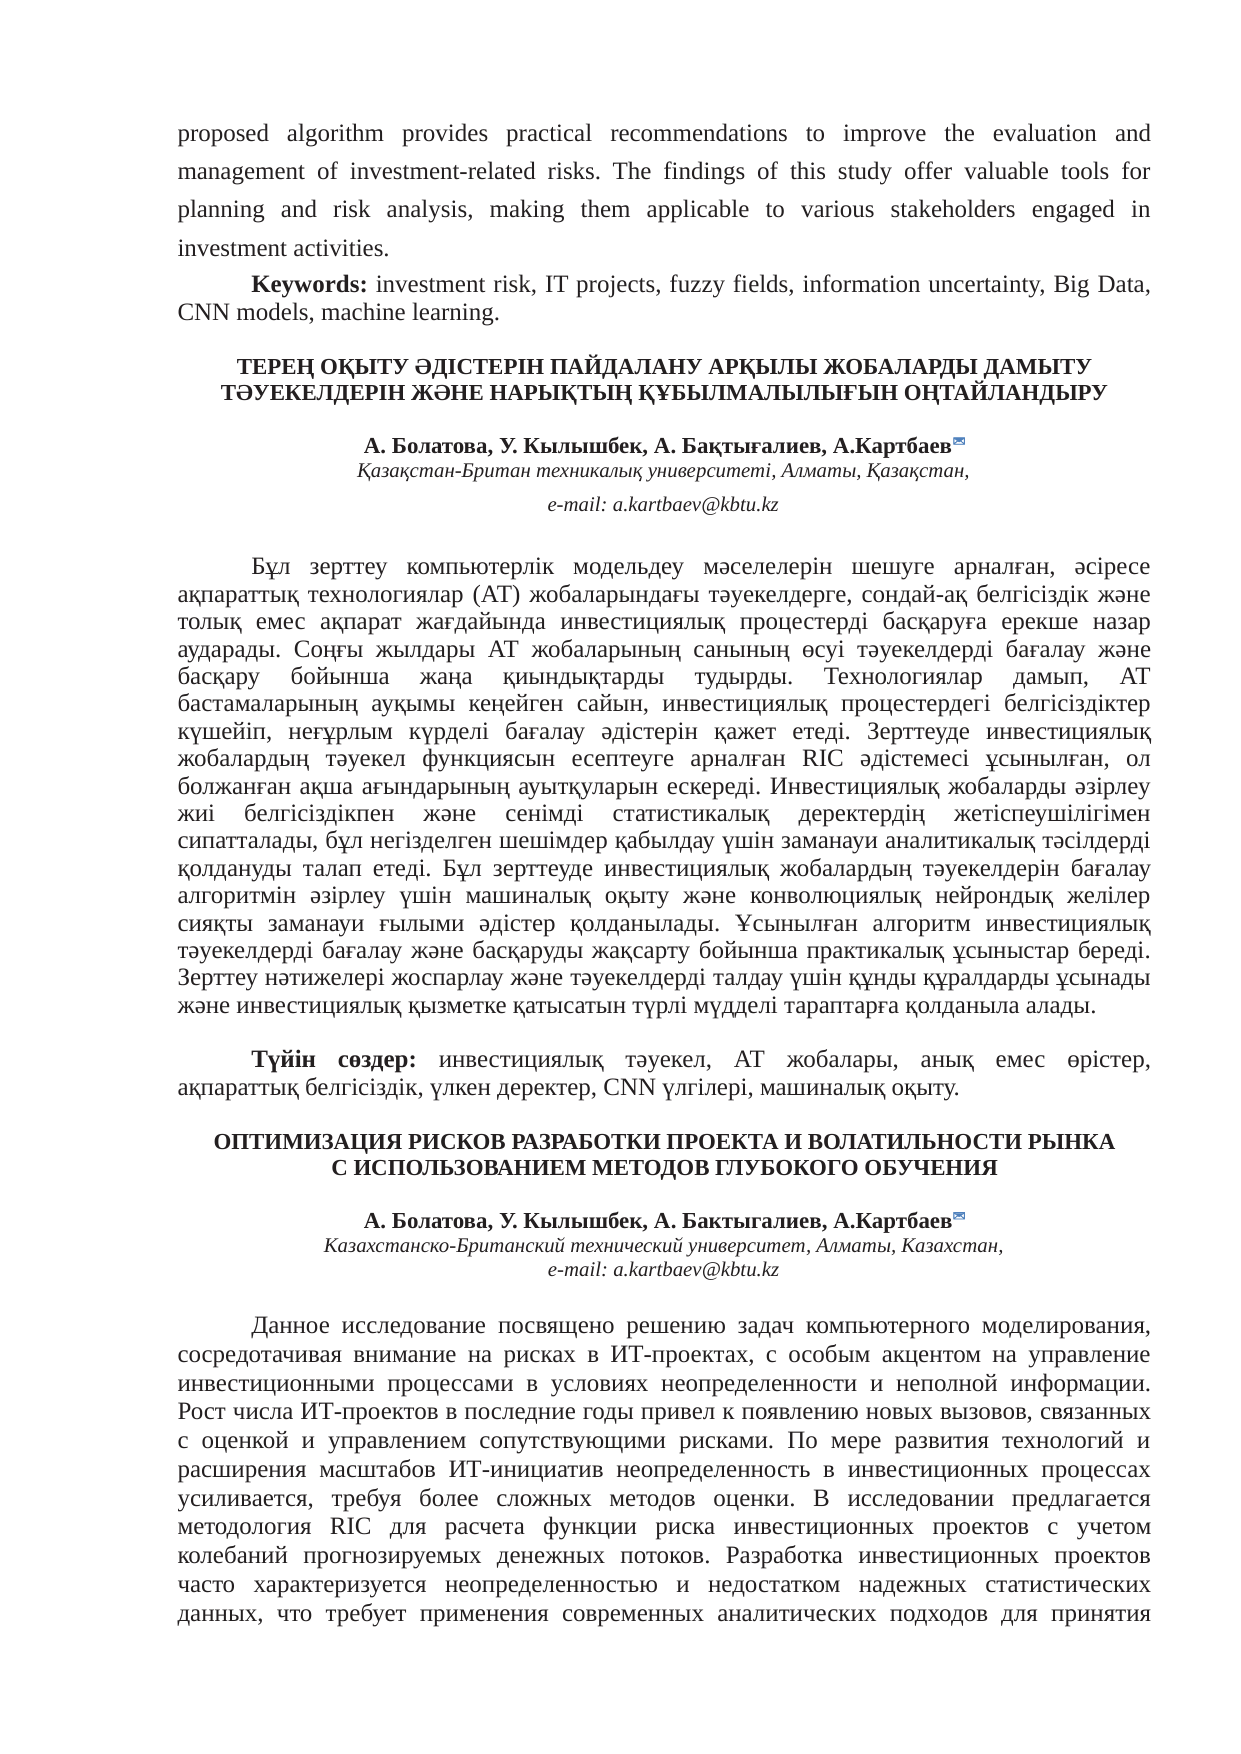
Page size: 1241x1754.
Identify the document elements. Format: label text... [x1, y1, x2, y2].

text e-mail: a.kartbaev@kbtu.kz [177, 492, 1152, 526]
text Keywords: investment risk, IT projects, fuzzy fields, information uncertainty, Big Data, CNN models, machine learning. [177, 271, 1152, 326]
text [177, 1310, 1152, 1626]
text Бұл зерттеу компьютерлік модельдеу мәселелерін шешуге арналған, әсіресе ақпараттық технологиялар (АТ) жобаларындағы тәуекелдерге, сондай-ақ белгісіздік және толық емес ақпарат жағдайында инвестициялық процестерді басқаруға ерекше назар аударады. Соңғы жылдары АТ жобаларының санының өсуі тәуекелдерді бағалау және басқару бойынша жаңа қиындықтарды тудырды. Технологиялар дамып, АТ бастамаларының ауқымы кеңейген сайын, инвестициялық процестердегі белгісіздіктер күшейіп, неғұрлым күрделі бағалау әдістерін қажет етеді. Зерттеуде инвестициялық жобалардың тәуекел функциясын есептеуге арналған RIC әдістемесі ұсынылған, ол болжанған ақша ағындарының ауытқуларын ескереді. Инвестициялық жобаларды әзірлеу жиі белгісіздікпен және сенімді статистикалық деректердің жетіспеушілігімен сипатталады, бұл негізделген шешімдер қабылдау үшін заманауи аналитикалық тәсілдерді қолдануды талап етеді. Бұл зерттеуде инвестициялық жобалардың тәуекелдерін бағалау алгоритмін әзірлеу үшін машиналық оқыту және конволюциялық нейрондық желілер сияқты заманауи ғылыми әдістер қолданылады. Ұсынылған алгоритм инвестициялық тәуекелдерді бағалау және басқаруды жақсарту бойынша практикалық ұсыныстар береді. Зерттеу нәтижелері жоспарлау және тәуекелдерді талдау үшін құнды құралдарды ұсынады және инвестициялық қызметке қатысатын түрлі мүдделі тараптарға қолданыла алады. [177, 553, 1152, 1019]
text А. Болатова, У. Кылышбек, А. Бақтығалиев, А.Картбаев [177, 432, 1152, 458]
text Қазақстан-Британ техникалық университеті, Алматы, Қазақстан, [177, 458, 1152, 492]
text ТЕРЕҢ ОҚЫТУ ӘДІСТЕРІН ПАЙДАЛАНУ АРҚЫЛЫ ЖОБАЛАРДЫ ДАМЫТУ ТӘУЕКЕЛДЕРІН ЖӘНЕ НАРЫҚТЫҢ ҚҰБЫЛМАЛЫЛЫҒЫН ОҢТАЙЛАНДЫРУ [177, 353, 1152, 406]
text Казахстанско-Британский технический университет, Алматы, Казахстан, [177, 1233, 1152, 1257]
text С ИСПОЛЬЗОВАНИЕМ МЕТОДОВ ГЛУБОКОГО ОБУЧЕНИЯ [177, 1154, 1152, 1181]
text ОПТИМИЗАЦИЯ РИСКОВ РАЗРАБОТКИ ПРОЕКТА И ВОЛАТИЛЬНОСТИ РЫНКА [177, 1128, 1152, 1154]
text Tүйін сөздер: инвестициялық тәуекел, АТ жобалары, анық емес өрістер, ақпараттық белгісіздік, үлкен деректер, CNN үлгілері, машиналық оқыту. [177, 1046, 1152, 1101]
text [177, 118, 1152, 271]
text А. Болатова, У. Кылышбек, А. Бактыгалиев, А.Картбаев [177, 1207, 1152, 1233]
text e-mail: a.kartbaev@kbtu.kz [177, 1257, 1152, 1281]
